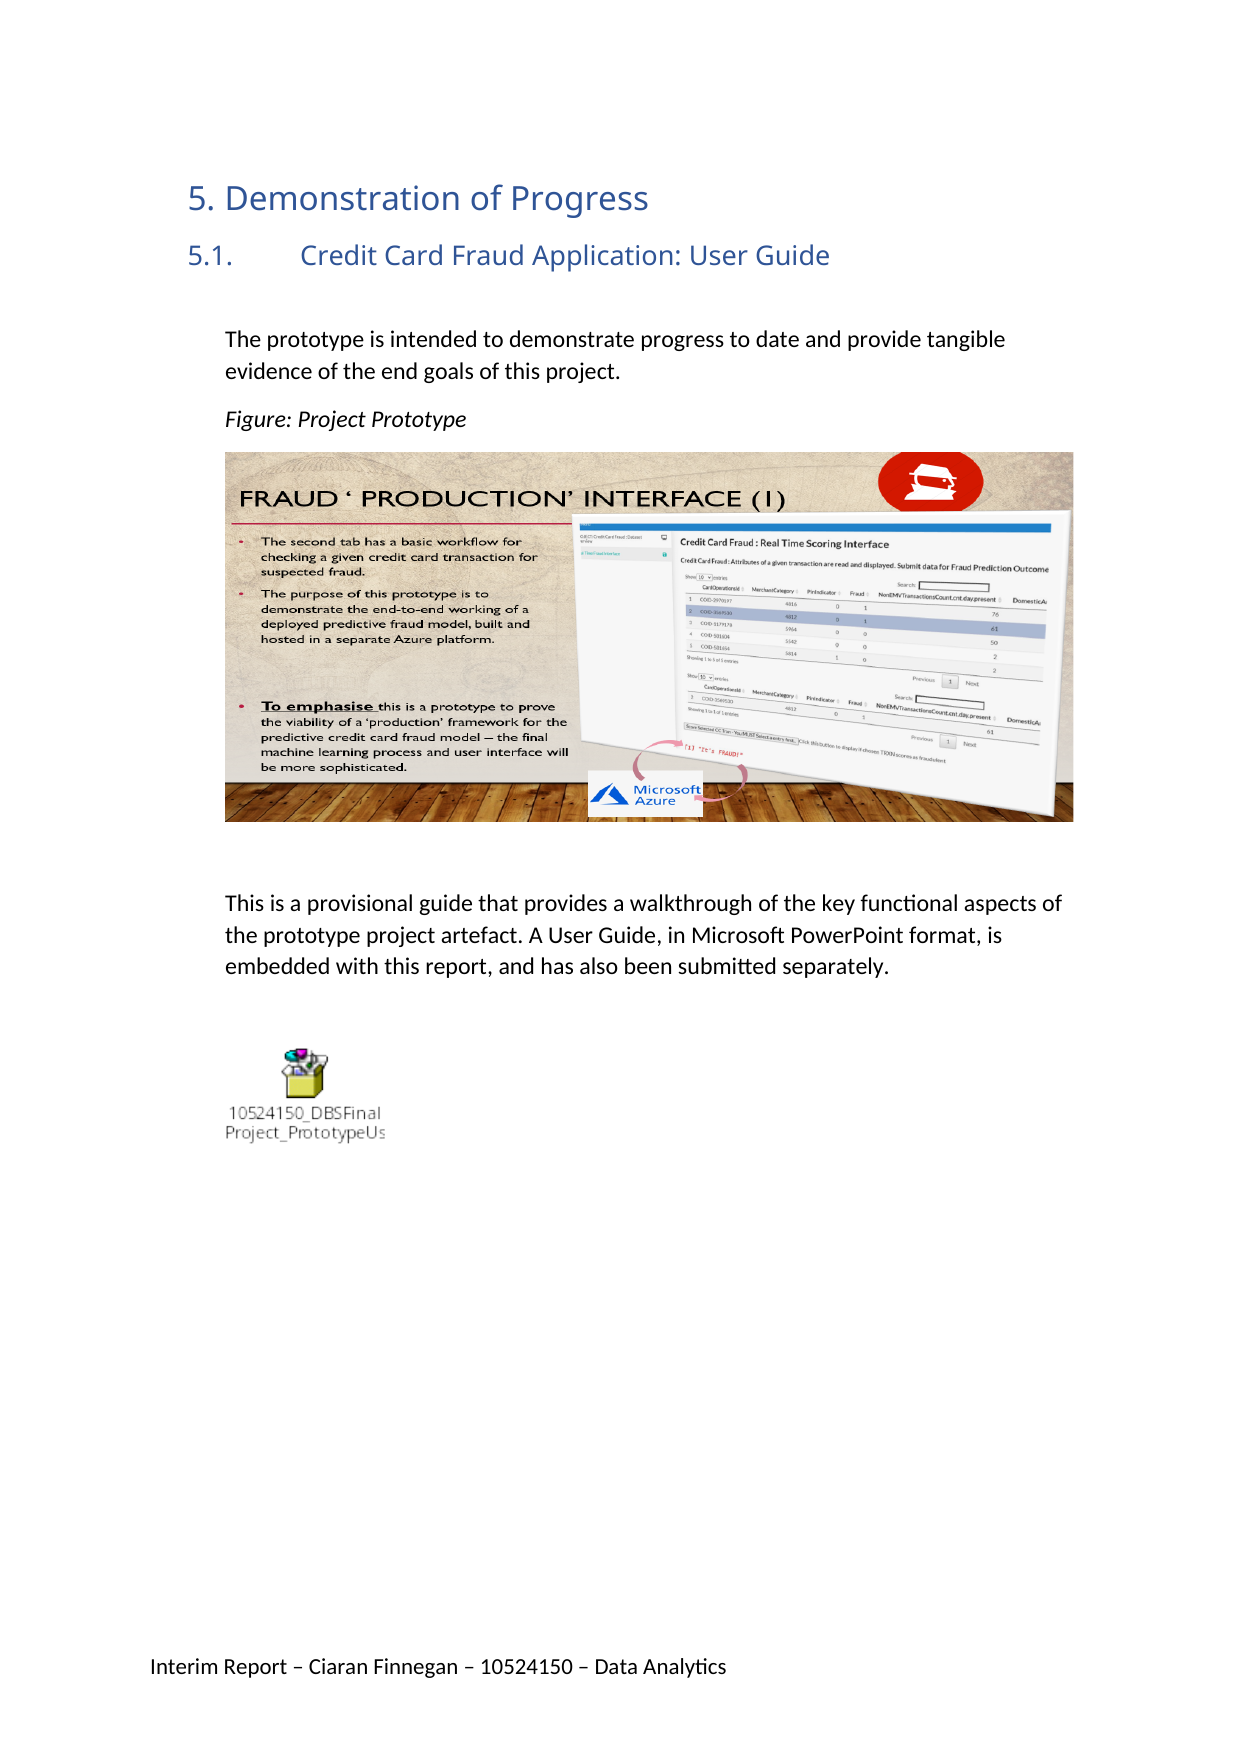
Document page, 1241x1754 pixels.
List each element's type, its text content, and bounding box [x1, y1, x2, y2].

picture [225, 452, 1074, 822]
text Figure: Project Prototype [225, 404, 1090, 433]
text This is a provisional guide that provides a walkthrough of the key functional aspects of the prototype project artefact. A User Guide, in Microsoft PowerPoint format, is embedded with this report, and has also been submitted separately. [225, 888, 1090, 981]
subtitle Demonstration of Progress [187, 175, 1090, 220]
subtitle Credit Card Fraud Application: User Guide [187, 236, 1090, 273]
text The prototype is intended to demonstrate progress to date and provide tangible evidence of the end goals of this project. [225, 324, 1090, 385]
